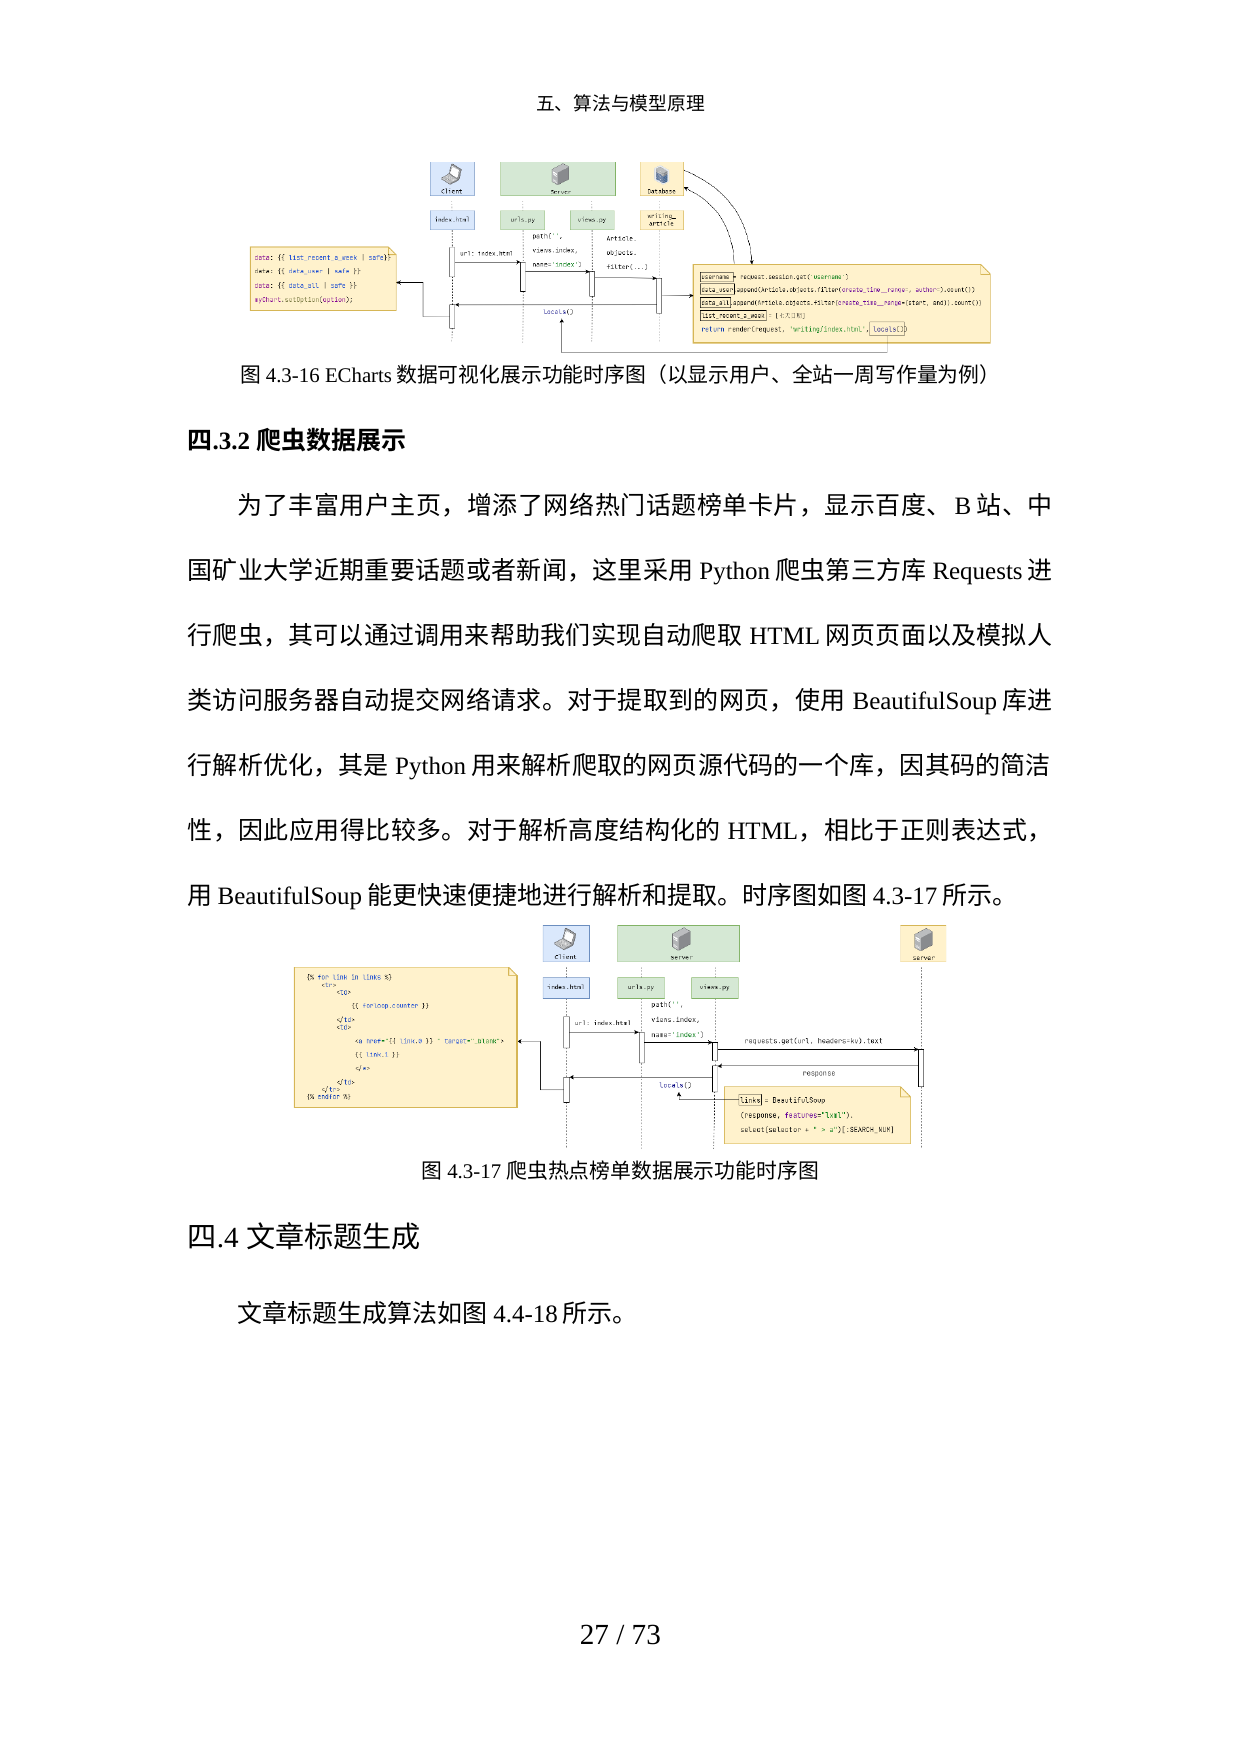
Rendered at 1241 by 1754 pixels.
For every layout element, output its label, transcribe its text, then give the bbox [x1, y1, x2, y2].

picture [249, 162, 991, 357]
picture [293, 925, 947, 1150]
subtitle 爬虫数据展示 [187, 406, 1053, 471]
subtitle 文章标题生成 [187, 1202, 1053, 1267]
